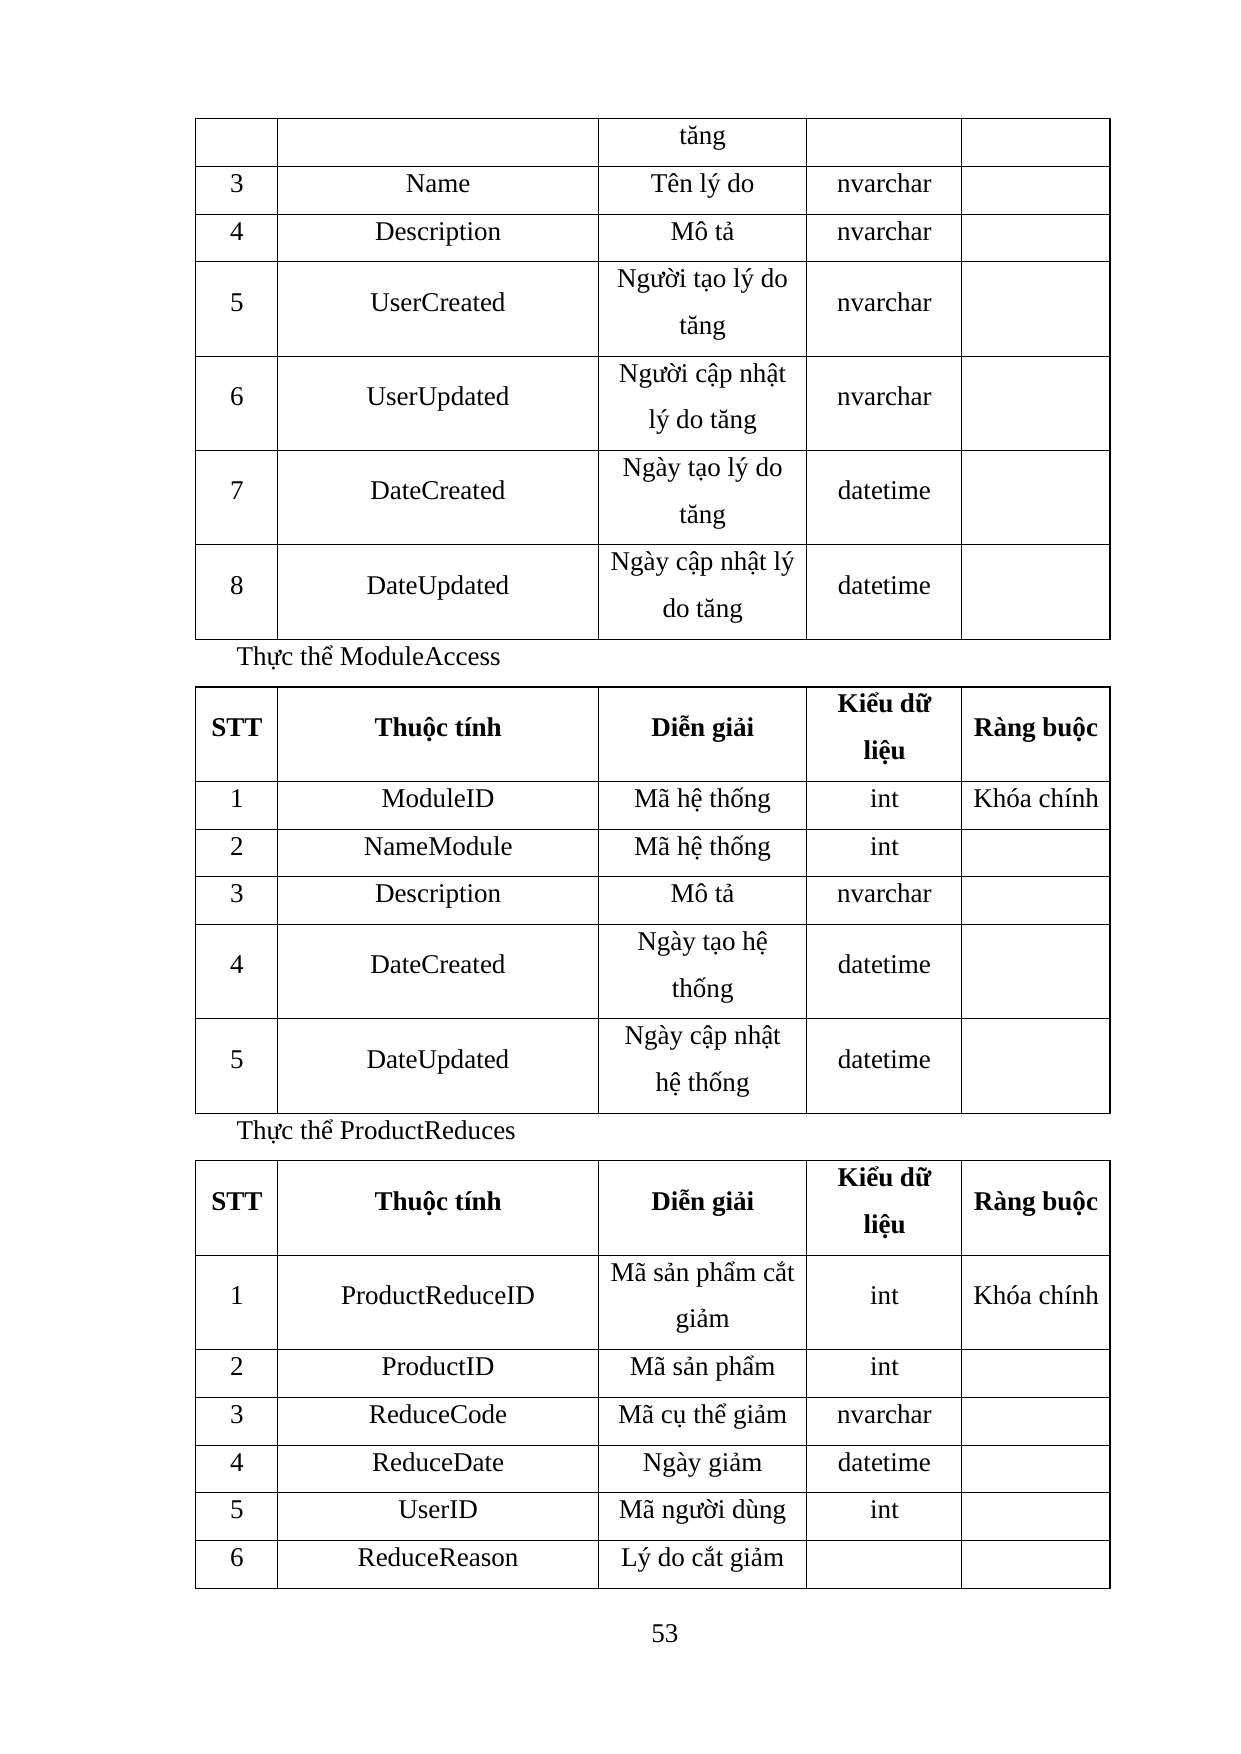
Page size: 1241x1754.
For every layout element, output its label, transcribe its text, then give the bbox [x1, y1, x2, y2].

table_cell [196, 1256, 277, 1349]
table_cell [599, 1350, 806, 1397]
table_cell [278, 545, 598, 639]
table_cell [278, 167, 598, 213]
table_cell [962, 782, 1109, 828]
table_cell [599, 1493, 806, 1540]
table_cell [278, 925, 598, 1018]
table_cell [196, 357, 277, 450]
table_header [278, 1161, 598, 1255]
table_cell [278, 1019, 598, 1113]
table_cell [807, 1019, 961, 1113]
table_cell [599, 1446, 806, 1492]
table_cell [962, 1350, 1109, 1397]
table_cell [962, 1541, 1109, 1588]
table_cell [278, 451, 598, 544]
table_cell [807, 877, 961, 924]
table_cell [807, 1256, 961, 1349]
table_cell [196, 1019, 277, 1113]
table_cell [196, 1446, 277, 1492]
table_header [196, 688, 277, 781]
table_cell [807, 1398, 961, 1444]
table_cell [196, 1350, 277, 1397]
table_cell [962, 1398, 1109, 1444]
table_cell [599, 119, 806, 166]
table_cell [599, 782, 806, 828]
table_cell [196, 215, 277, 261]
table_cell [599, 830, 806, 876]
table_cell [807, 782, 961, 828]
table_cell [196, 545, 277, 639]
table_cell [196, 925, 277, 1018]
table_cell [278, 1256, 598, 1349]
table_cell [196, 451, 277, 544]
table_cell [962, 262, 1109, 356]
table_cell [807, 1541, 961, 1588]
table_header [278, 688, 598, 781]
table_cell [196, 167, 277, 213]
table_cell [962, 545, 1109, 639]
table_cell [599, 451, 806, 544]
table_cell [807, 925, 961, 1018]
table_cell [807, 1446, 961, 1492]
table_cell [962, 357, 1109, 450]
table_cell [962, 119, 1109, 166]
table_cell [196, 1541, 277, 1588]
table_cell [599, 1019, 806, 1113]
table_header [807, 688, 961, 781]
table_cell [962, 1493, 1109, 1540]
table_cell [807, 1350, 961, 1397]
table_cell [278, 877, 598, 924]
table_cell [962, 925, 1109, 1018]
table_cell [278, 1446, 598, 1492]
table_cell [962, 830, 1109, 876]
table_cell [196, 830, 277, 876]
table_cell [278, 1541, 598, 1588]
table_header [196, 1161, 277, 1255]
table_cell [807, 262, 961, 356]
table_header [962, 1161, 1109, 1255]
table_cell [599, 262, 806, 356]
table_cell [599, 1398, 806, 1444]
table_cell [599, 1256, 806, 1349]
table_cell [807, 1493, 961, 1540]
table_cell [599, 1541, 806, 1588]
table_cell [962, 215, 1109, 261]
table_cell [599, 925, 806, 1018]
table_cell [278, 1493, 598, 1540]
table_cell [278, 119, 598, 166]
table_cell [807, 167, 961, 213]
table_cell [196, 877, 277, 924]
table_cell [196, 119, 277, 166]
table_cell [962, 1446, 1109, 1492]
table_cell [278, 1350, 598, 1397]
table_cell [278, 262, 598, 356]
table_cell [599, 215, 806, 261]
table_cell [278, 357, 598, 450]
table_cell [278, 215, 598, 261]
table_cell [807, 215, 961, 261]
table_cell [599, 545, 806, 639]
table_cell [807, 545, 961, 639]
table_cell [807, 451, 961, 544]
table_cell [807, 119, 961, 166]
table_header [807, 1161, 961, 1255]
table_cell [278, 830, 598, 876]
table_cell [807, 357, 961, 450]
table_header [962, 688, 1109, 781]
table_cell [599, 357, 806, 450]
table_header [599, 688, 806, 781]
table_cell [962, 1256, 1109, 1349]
text Thực thể ProductReduces [207, 1114, 1122, 1145]
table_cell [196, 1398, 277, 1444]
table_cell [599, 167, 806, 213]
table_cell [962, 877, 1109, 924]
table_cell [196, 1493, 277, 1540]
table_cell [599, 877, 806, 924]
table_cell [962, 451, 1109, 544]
text Thực thể ModuleAccess [207, 640, 1122, 671]
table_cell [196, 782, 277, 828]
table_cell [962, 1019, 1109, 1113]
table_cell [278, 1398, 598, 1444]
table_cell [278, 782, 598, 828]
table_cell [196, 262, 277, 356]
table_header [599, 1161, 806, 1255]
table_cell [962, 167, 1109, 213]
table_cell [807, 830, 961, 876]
